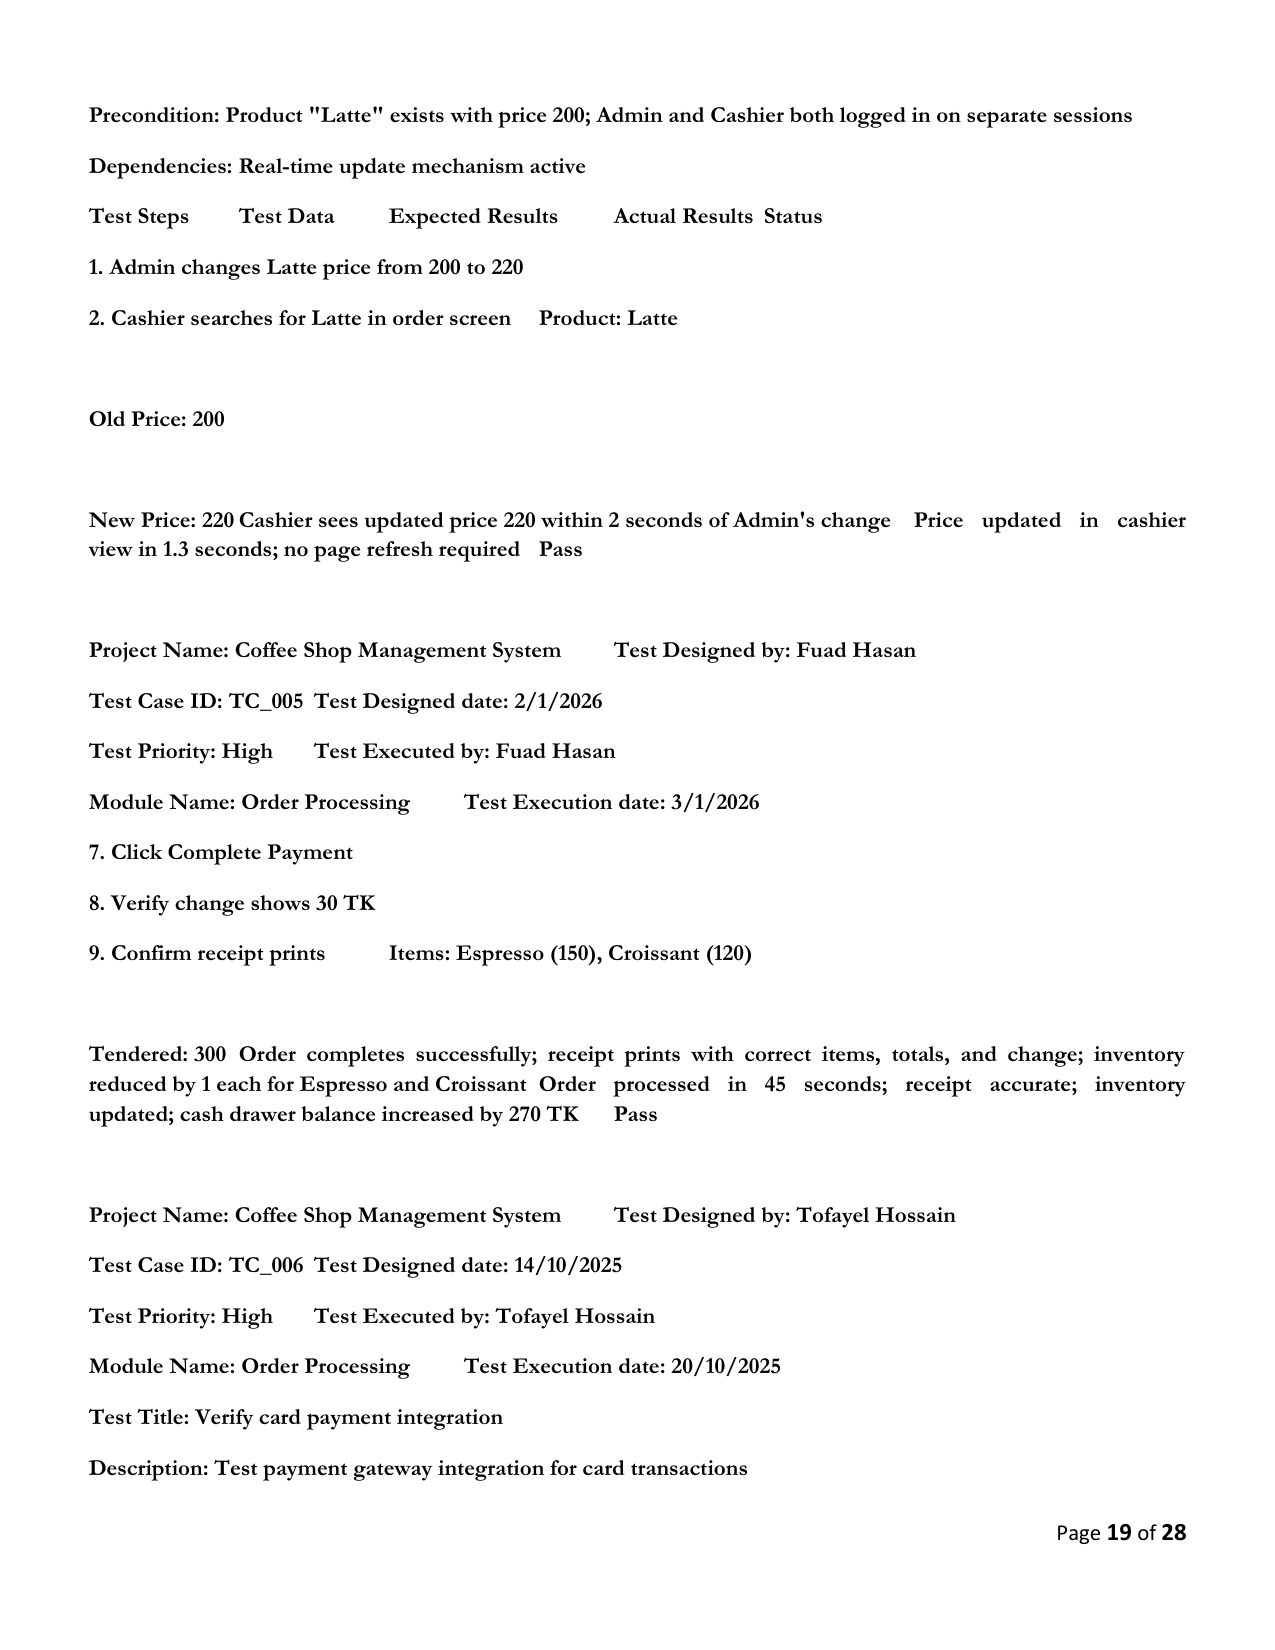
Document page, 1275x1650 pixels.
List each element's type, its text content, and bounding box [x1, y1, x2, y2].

text 2. Cashier searches for Latte in order screen Product: Latte [88, 305, 1186, 331]
text Old Price: 200 [88, 406, 1186, 432]
text Test Case ID: TC_005 Test Designed date: 2/1/2026 [88, 688, 1186, 714]
text Test Steps Test Data Expected Results Actual Results Status [88, 204, 1186, 230]
text 7. Click Complete Payment [88, 840, 1186, 866]
text Tendered: 300 Order completes successfully; receipt prints with correct items, totals, and change; inventory reduced by 1 each for Espresso and Croissant Order processed in 45 seconds; receipt accurate; inventory updated; cash drawer balance increased by 270 TK Pass [88, 1042, 1186, 1127]
text New Price: 220 Cashier sees updated price 220 within 2 seconds of Admin's change Price updated in cashier view in 1.3 seconds; no page refresh required Pass [88, 507, 1186, 563]
text Test Priority: High Test Executed by: Fuad Hasan [88, 739, 1186, 765]
text Module Name: Order Processing Test Execution date: 3/1/2026 [88, 789, 1186, 815]
text 1. Admin changes Latte price from 200 to 220 [88, 254, 1186, 280]
text 8. Verify change shows 30 TK [88, 891, 1186, 916]
text Test Title: Verify card payment integration [88, 1404, 1186, 1430]
text Test Priority: High Test Executed by: Tofayel Hossain [88, 1303, 1186, 1329]
text Description: Test payment gateway integration for card transactions [88, 1455, 1186, 1481]
text Dependencies: Real-time update mechanism active [88, 153, 1186, 179]
text 9. Confirm receipt prints Items: Espresso (150), Croissant (120) [88, 941, 1186, 967]
text Test Case ID: TC_006 Test Designed date: 14/10/2025 [88, 1253, 1186, 1279]
text Project Name: Coffee Shop Management System Test Designed by: Fuad Hasan [88, 638, 1186, 664]
text Precondition: Product "Latte" exists with price 200; Admin and Cashier both logged in on separate sessions [88, 103, 1186, 129]
text Module Name: Order Processing Test Execution date: 20/10/2025 [88, 1354, 1186, 1380]
text Project Name: Coffee Shop Management System Test Designed by: Tofayel Hossain [88, 1202, 1186, 1228]
